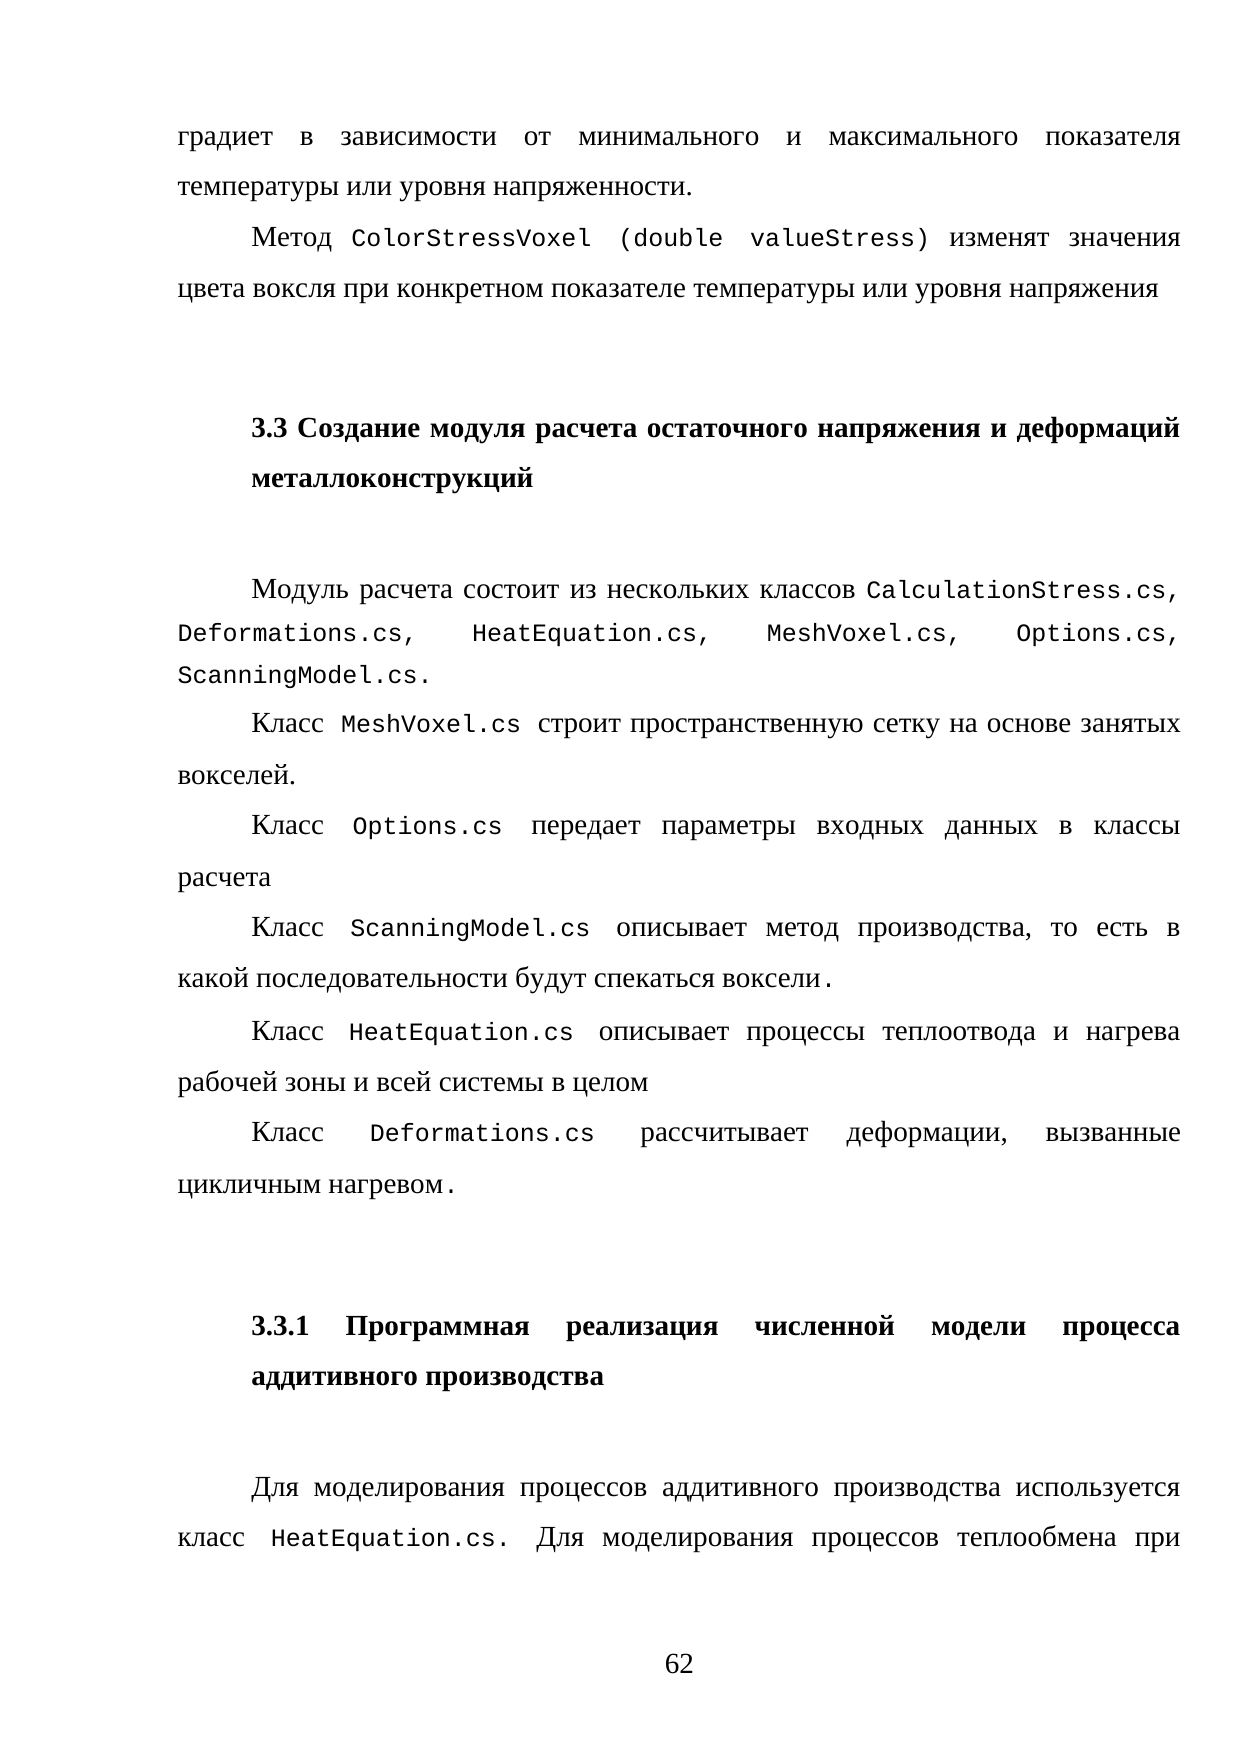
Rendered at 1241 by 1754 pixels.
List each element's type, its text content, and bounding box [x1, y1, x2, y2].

text Класс MeshVoxel.cs строит пространственную сетку на основе занятых вокселей. [177, 705, 1181, 790]
text Класс Deformations.cs рассчитывает деформации, вызванные цикличным нагревом. [177, 1114, 1181, 1201]
subtitle 3.3 Создание модуля расчета остаточного напряжения и деформаций металлоконструкций [251, 410, 1181, 494]
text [177, 1469, 1181, 1554]
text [177, 118, 1181, 202]
text Класс HeatEquation.cs описывает процессы теплоотвода и нагрева рабочей зоны и всей системы в целом [177, 1013, 1181, 1098]
text Класс ScanningModel.cs описывает метод производства, то есть в какой последовательности будут спекаться воксели. [177, 909, 1181, 995]
text Класс Options.cs передает параметры входных данных в классы расчета [177, 807, 1181, 892]
subtitle 3.3.1 Программная реализация численной модели процесса аддитивного производства [251, 1308, 1181, 1392]
text Метод ColorStressVoxel (double valueStress) изменят значения цвета воксля при конкретном показателе температуры или уровня напряжения [177, 219, 1181, 304]
text Модуль расчета состоит из нескольких классов CalculationStress.cs, Deformations.cs, HeatEquation.cs, MeshVoxel.cs, Options.cs, ScanningModel.cs. [177, 571, 1181, 691]
